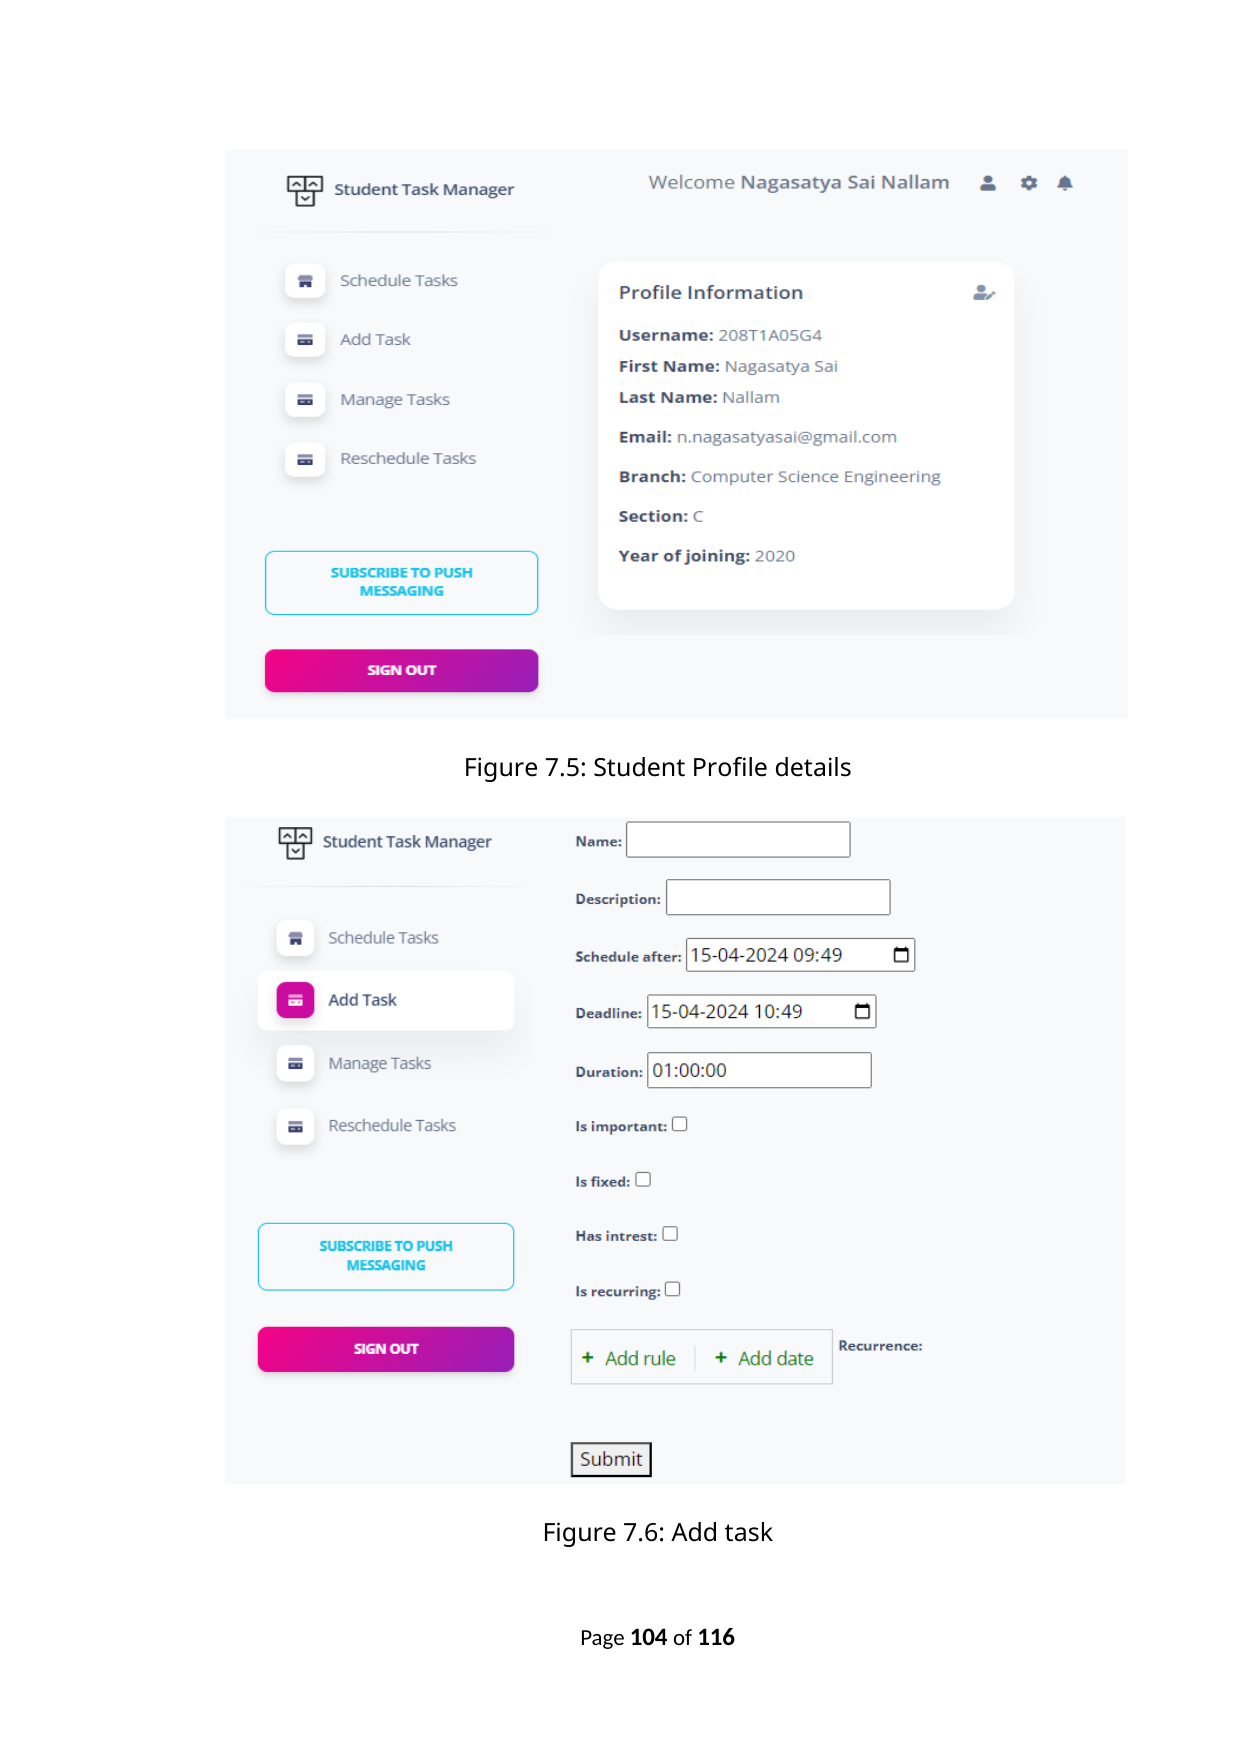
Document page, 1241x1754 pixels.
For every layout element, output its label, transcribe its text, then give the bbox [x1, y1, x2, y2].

picture [225, 817, 1125, 1484]
text Figure 7.6: Add task [225, 1514, 1090, 1548]
text Figure 7.5: Student Profile details [225, 749, 1090, 784]
picture [225, 150, 1129, 719]
